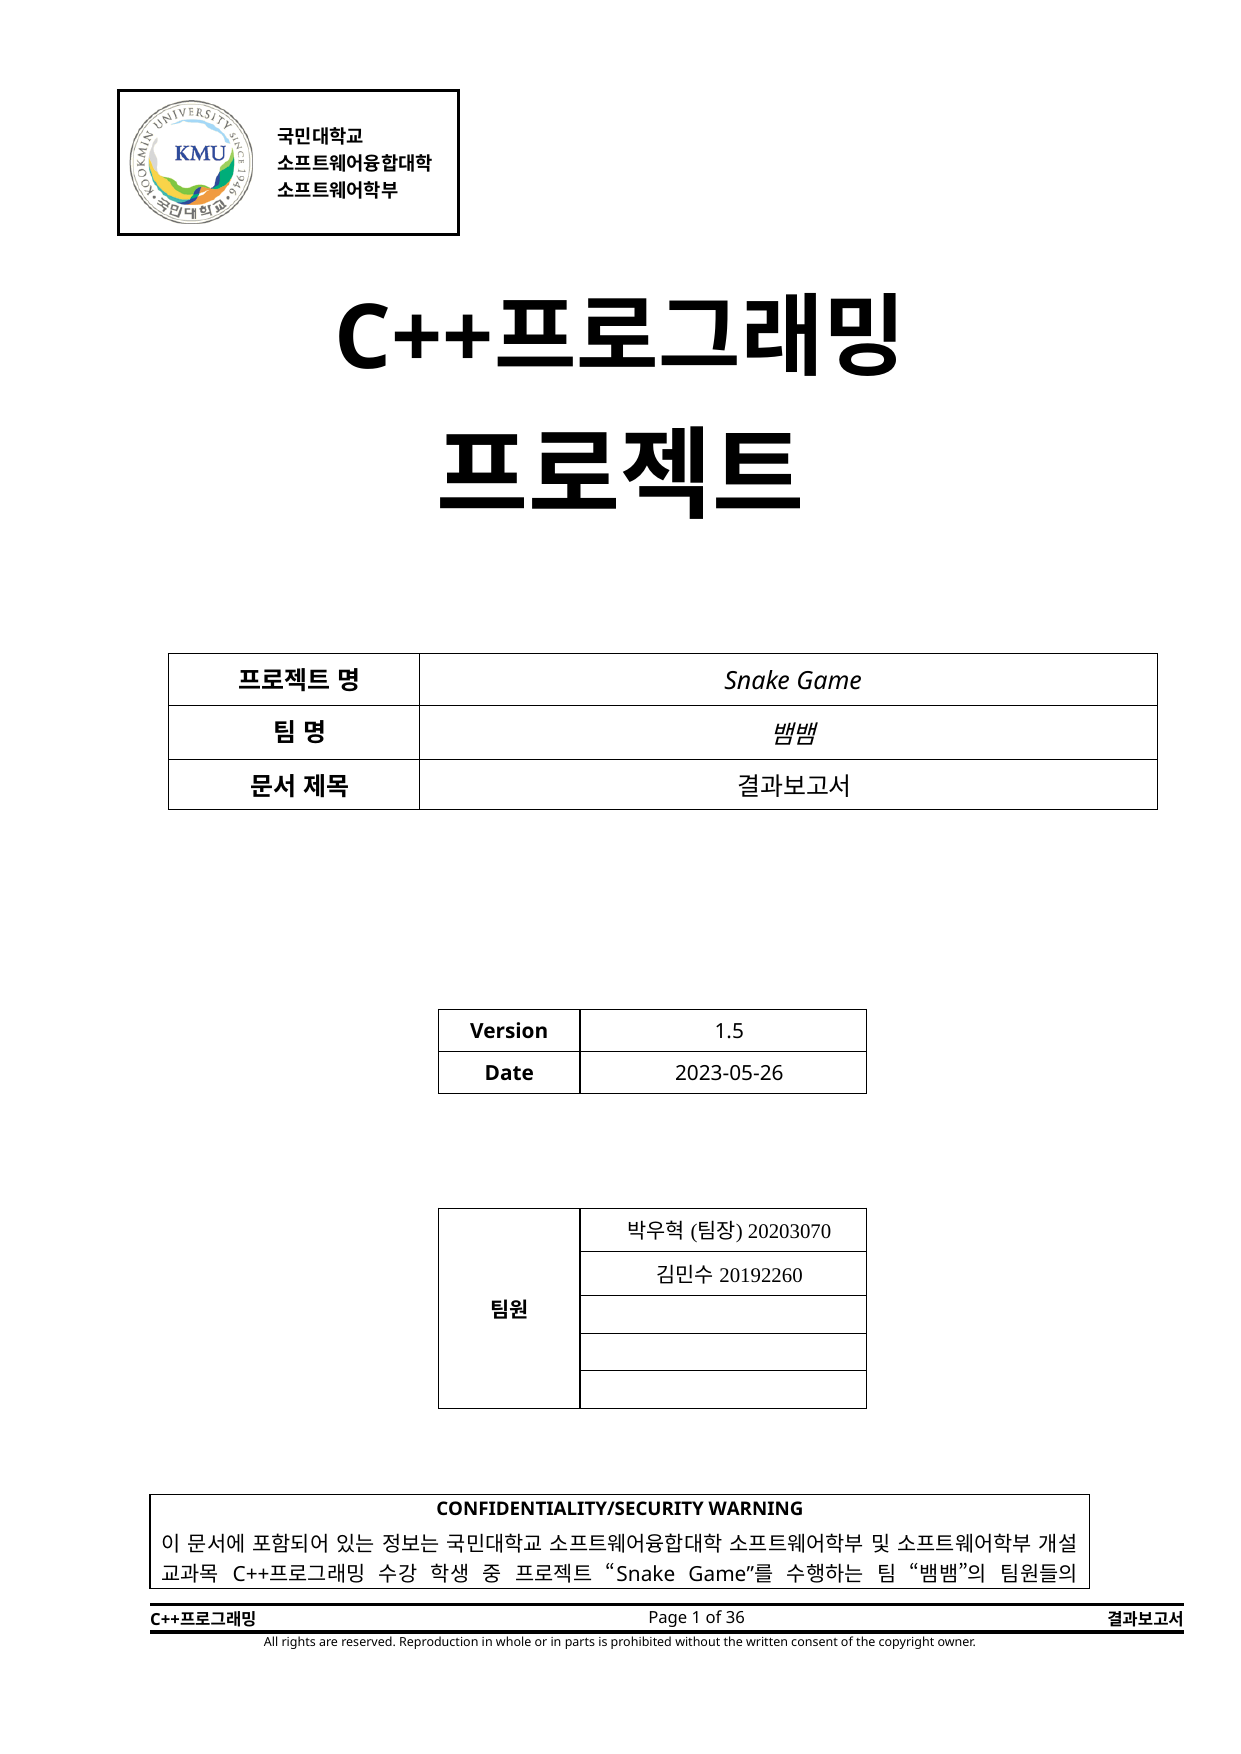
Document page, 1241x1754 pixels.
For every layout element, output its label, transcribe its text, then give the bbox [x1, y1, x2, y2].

picture [129, 100, 253, 224]
